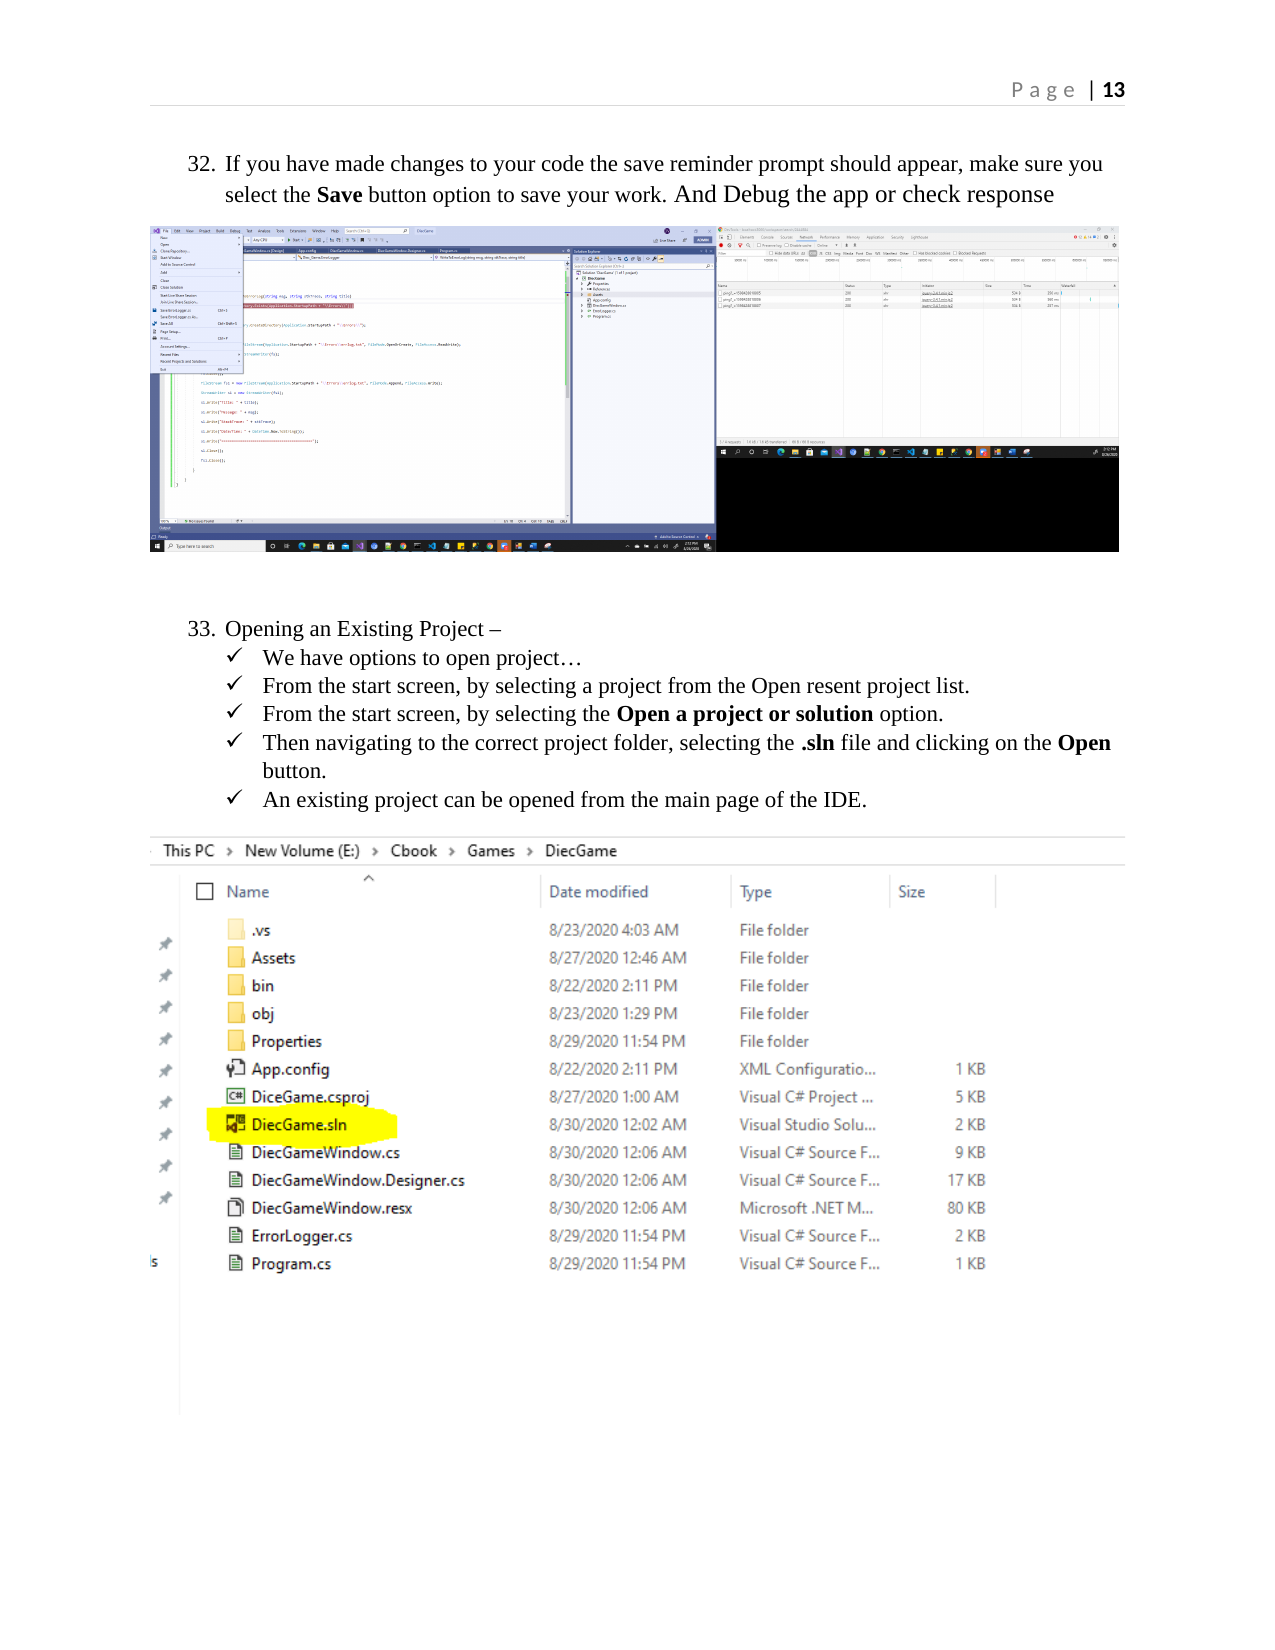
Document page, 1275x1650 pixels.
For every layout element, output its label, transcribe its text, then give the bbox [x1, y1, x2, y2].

list Then navigating to the correct project folder, selecting the .sln file and clicking on the Open button. [225, 729, 1125, 784]
list From the start screen, by selecting a project from the Open resent project list. [225, 672, 1125, 698]
list Opening an Existing Project – [187, 615, 1125, 642]
list If you have made changes to your code the save reminder prompt should appear, make sure you select the Save button option to save your work. And Debug the app or check response [187, 150, 1125, 207]
list An existing project can be opened from the main page of the IDE. [225, 786, 1125, 812]
picture [150, 831, 1125, 1415]
picture [150, 226, 1119, 552]
list We have options to open project… [225, 644, 1125, 670]
list From the start screen, by selecting the Open a project or solution option. [225, 701, 1125, 727]
